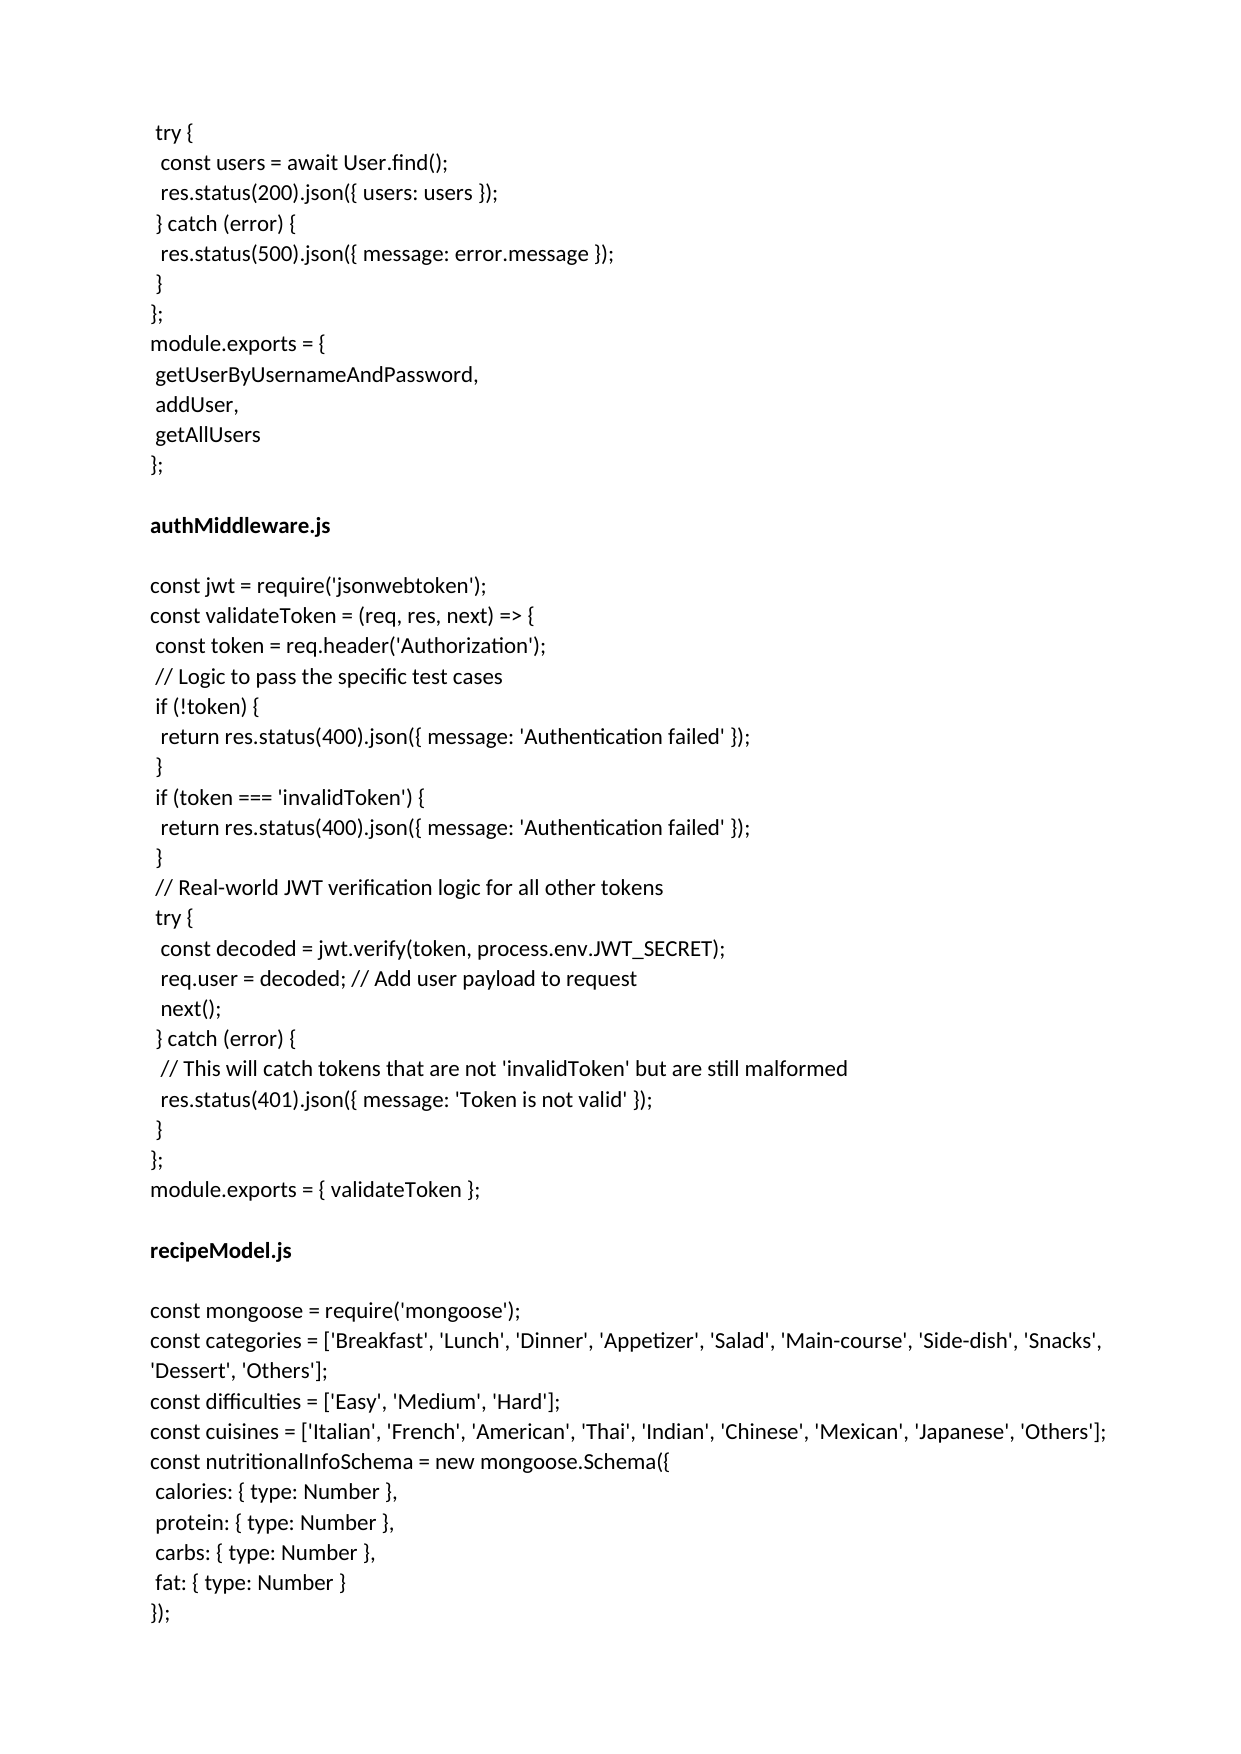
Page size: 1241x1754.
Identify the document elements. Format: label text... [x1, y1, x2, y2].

text fat: { type: Number } [150, 1568, 1152, 1596]
text } [150, 843, 1152, 871]
text } catch (error) { [150, 209, 1152, 237]
text } catch (error) { [150, 1024, 1152, 1052]
text const decoded = jwt.verify(token, process.env.JWT_SECRET); [150, 934, 1152, 962]
text module.exports = { [150, 329, 1152, 358]
text res.status(200).json({ users: users }); [150, 178, 1152, 207]
text const nutritionalInfoSchema = new mongoose.Schema({ [150, 1447, 1152, 1475]
text // Logic to pass the specific test cases [150, 662, 1152, 690]
text getAllUsers [150, 420, 1152, 448]
text module.exports = { validateToken }; [150, 1175, 1152, 1203]
text const categories = ['Breakfast', 'Lunch', 'Dinner', 'Appetizer', 'Salad', 'Main-course', 'Side-dish', 'Snacks', 'Dessert', 'Others']; [150, 1326, 1152, 1385]
text res.status(401).json({ message: 'Token is not valid' }); [150, 1085, 1152, 1113]
text const mongoose = require('mongoose'); [150, 1296, 1152, 1324]
text carbs: { type: Number }, [150, 1538, 1152, 1566]
text } [150, 269, 1152, 297]
text }; [150, 299, 1152, 327]
text if (!token) { [150, 692, 1152, 720]
text authMiddleware.js [150, 511, 1152, 539]
text const cuisines = ['Italian', 'French', 'American', 'Thai', 'Indian', 'Chinese', 'Mexican', 'Japanese', 'Others']; [150, 1417, 1152, 1445]
text next(); [150, 994, 1152, 1022]
text addUser, [150, 390, 1152, 418]
text }; [150, 1145, 1152, 1173]
text calories: { type: Number }, [150, 1477, 1152, 1506]
text const users = await User.find(); [150, 148, 1152, 176]
text const token = req.header('Authorization'); [150, 632, 1152, 660]
text }; [150, 450, 1152, 478]
text return res.status(400).json({ message: 'Authentication failed' }); [150, 813, 1152, 841]
text // This will catch tokens that are not 'invalidToken' but are still malformed [150, 1054, 1152, 1083]
text protein: { type: Number }, [150, 1508, 1152, 1536]
text req.user = decoded; // Add user payload to request [150, 964, 1152, 992]
text try { [150, 118, 1152, 146]
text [150, 239, 1152, 267]
text return res.status(400).json({ message: 'Authentication failed' }); [150, 722, 1152, 750]
text const validateToken = (req, res, next) => { [150, 601, 1152, 629]
text if (token === 'invalidToken') { [150, 783, 1152, 811]
text }); [150, 1598, 1152, 1626]
text recipeModel.js [150, 1236, 1152, 1264]
text const jwt = require('jsonwebtoken'); [150, 571, 1152, 599]
text } [150, 752, 1152, 781]
text // Real-world JWT verification logic for all other tokens [150, 873, 1152, 901]
text getUserByUsernameAndPassword, [150, 360, 1152, 388]
text try { [150, 903, 1152, 932]
text } [150, 1115, 1152, 1143]
text const difficulties = ['Easy', 'Medium', 'Hard']; [150, 1387, 1152, 1415]
